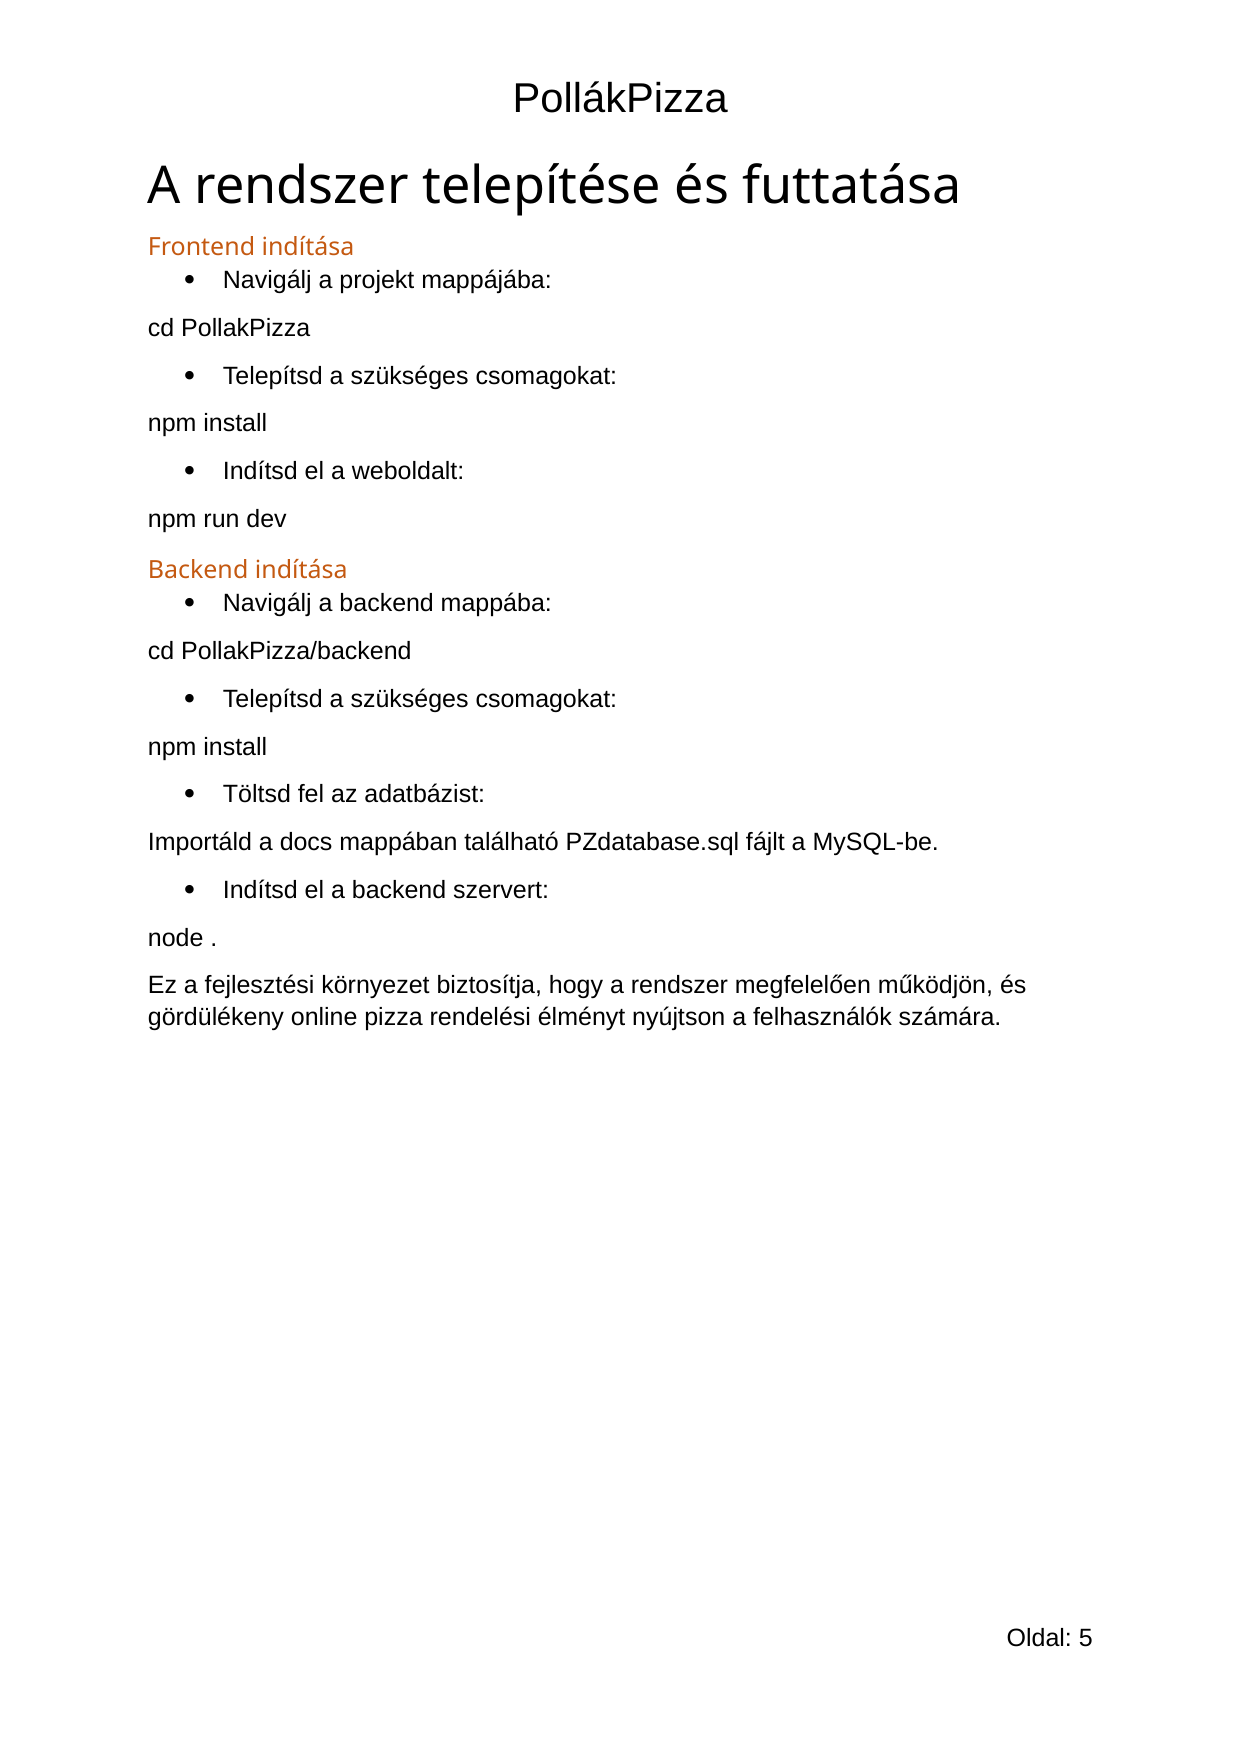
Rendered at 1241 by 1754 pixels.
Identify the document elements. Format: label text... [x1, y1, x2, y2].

list Indítsd el a weboldalt: [185, 456, 1093, 485]
text cd PollakPizza/backend [148, 636, 1093, 665]
list Telepítsd a szükséges csomagokat: [185, 361, 1093, 389]
list Navigálj a backend mappába: [185, 588, 1093, 617]
text cd PollakPizza [148, 313, 1093, 342]
list Telepítsd a szükséges csomagokat: [185, 684, 1093, 713]
subtitle A rendszer telepítése és futtatása [148, 148, 1093, 218]
text Ez a fejlesztési környezet biztosítja, hogy a rendszer megfelelően működjön, és gördülékeny online pizza rendelési élményt nyújtson a felhasználók számára. [148, 971, 1093, 1030]
subtitle Frontend indítása [148, 228, 1093, 262]
list Töltsd fel az adatbázist: [185, 779, 1093, 808]
text npm install [148, 408, 1093, 437]
text npm install [148, 732, 1093, 761]
list Navigálj a projekt mappájába: [185, 265, 1093, 294]
list Indítsd el a backend szervert: [185, 875, 1093, 904]
text node . [148, 923, 1093, 952]
subtitle Backend indítása [148, 552, 1093, 586]
text Importáld a docs mappában található PZdatabase.sql fájlt a MySQL-be. [148, 827, 1093, 856]
text npm run dev [148, 504, 1093, 533]
